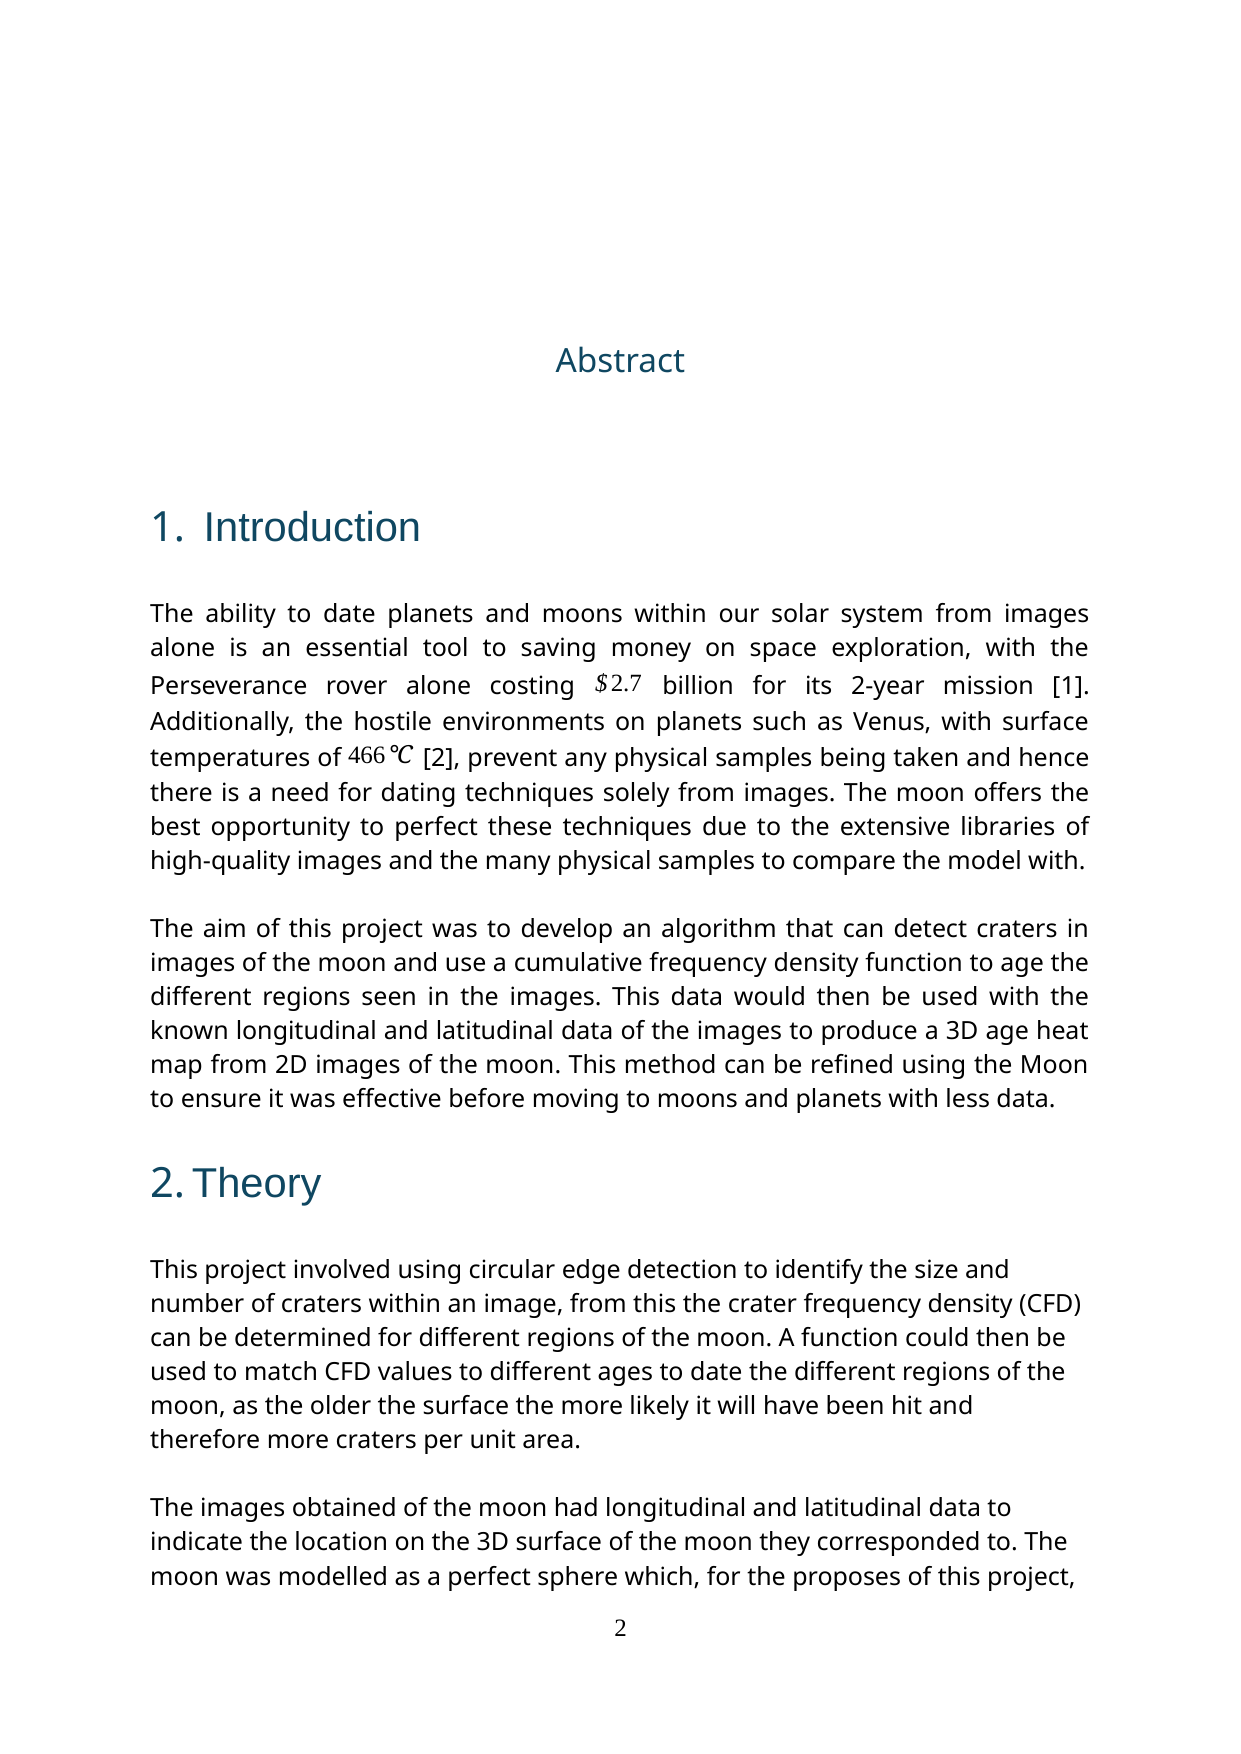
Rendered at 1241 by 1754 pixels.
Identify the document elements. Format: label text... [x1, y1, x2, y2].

text The aim of this project was to develop an algorithm that can detect craters in images of the moon and use a cumulative frequency density function to age the different regions seen in the images. This data would then be used with the known longitudinal and latitudinal data of the images to produce a 3D age heat map from 2D images of the moon. This method can be refined using the Moon to ensure it was effective before moving to moons and planets with less data. [150, 911, 1090, 1115]
subtitle Introduction [150, 496, 1090, 553]
text The ability to date planets and moons within our solar system from images alone is an essential tool to saving money on space exploration, with the Perseverance rover alone costing billion for its 2-year mission [1]. Additionally, the hostile environments on planets such as Venus, with surface temperatures of [2], prevent any physical samples being taken and hence there is a need for dating techniques solely from images. The moon offers the best opportunity to perfect these techniques due to the extensive libraries of high-quality images and the many physical samples to compare the model with. [150, 596, 1090, 876]
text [150, 1490, 1090, 1592]
subtitle Theory [150, 1152, 1090, 1209]
subtitle Abstract [150, 337, 1090, 382]
text This project involved using circular edge detection to identify the size and number of craters within an image, from this the crater frequency density (CFD) can be determined for different regions of the moon. A function could then be used to match CFD values to different ages to date the different regions of the moon, as the older the surface the more likely it will have been hit and therefore more craters per unit area. [150, 1252, 1090, 1456]
